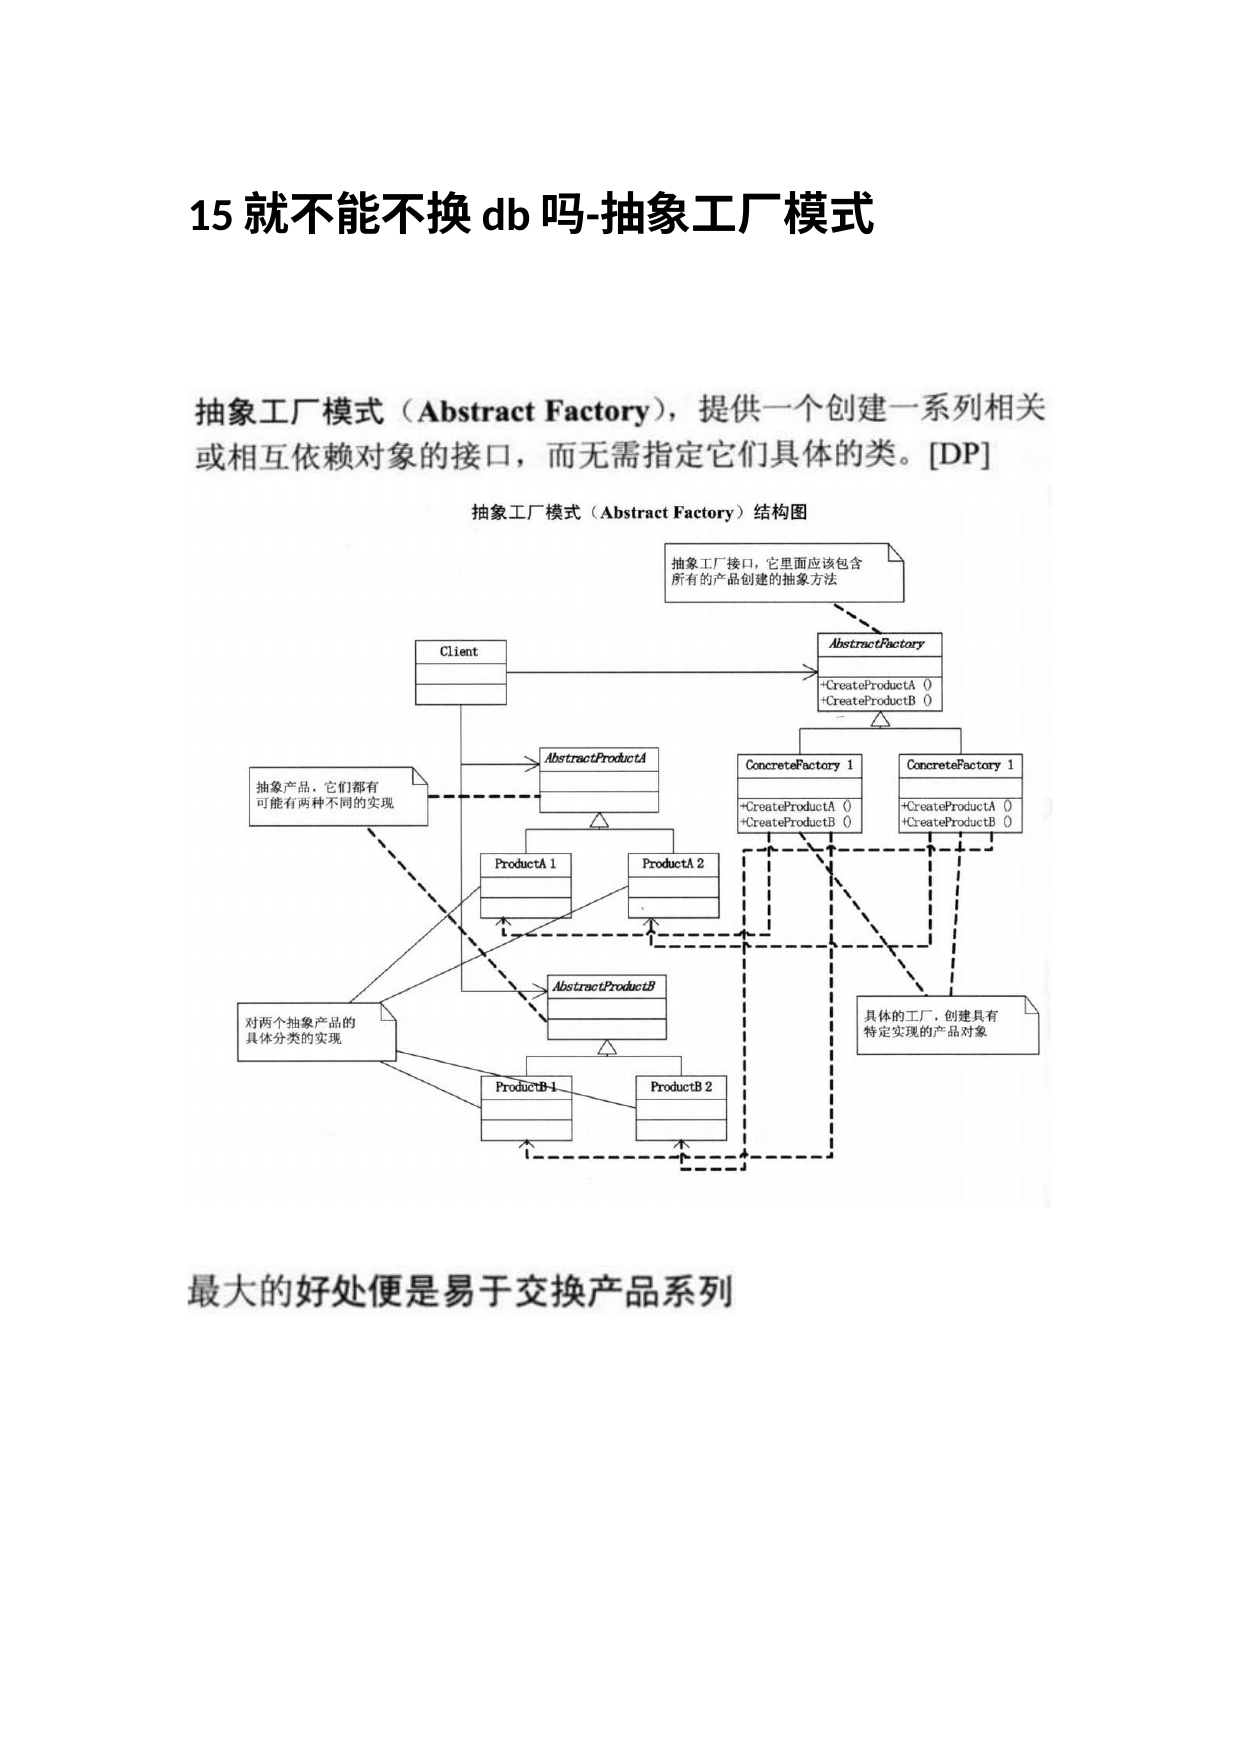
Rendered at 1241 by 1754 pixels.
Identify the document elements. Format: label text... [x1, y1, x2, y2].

subtitle 15就不能不换db吗-抽象工厂模式 [187, 162, 1053, 259]
